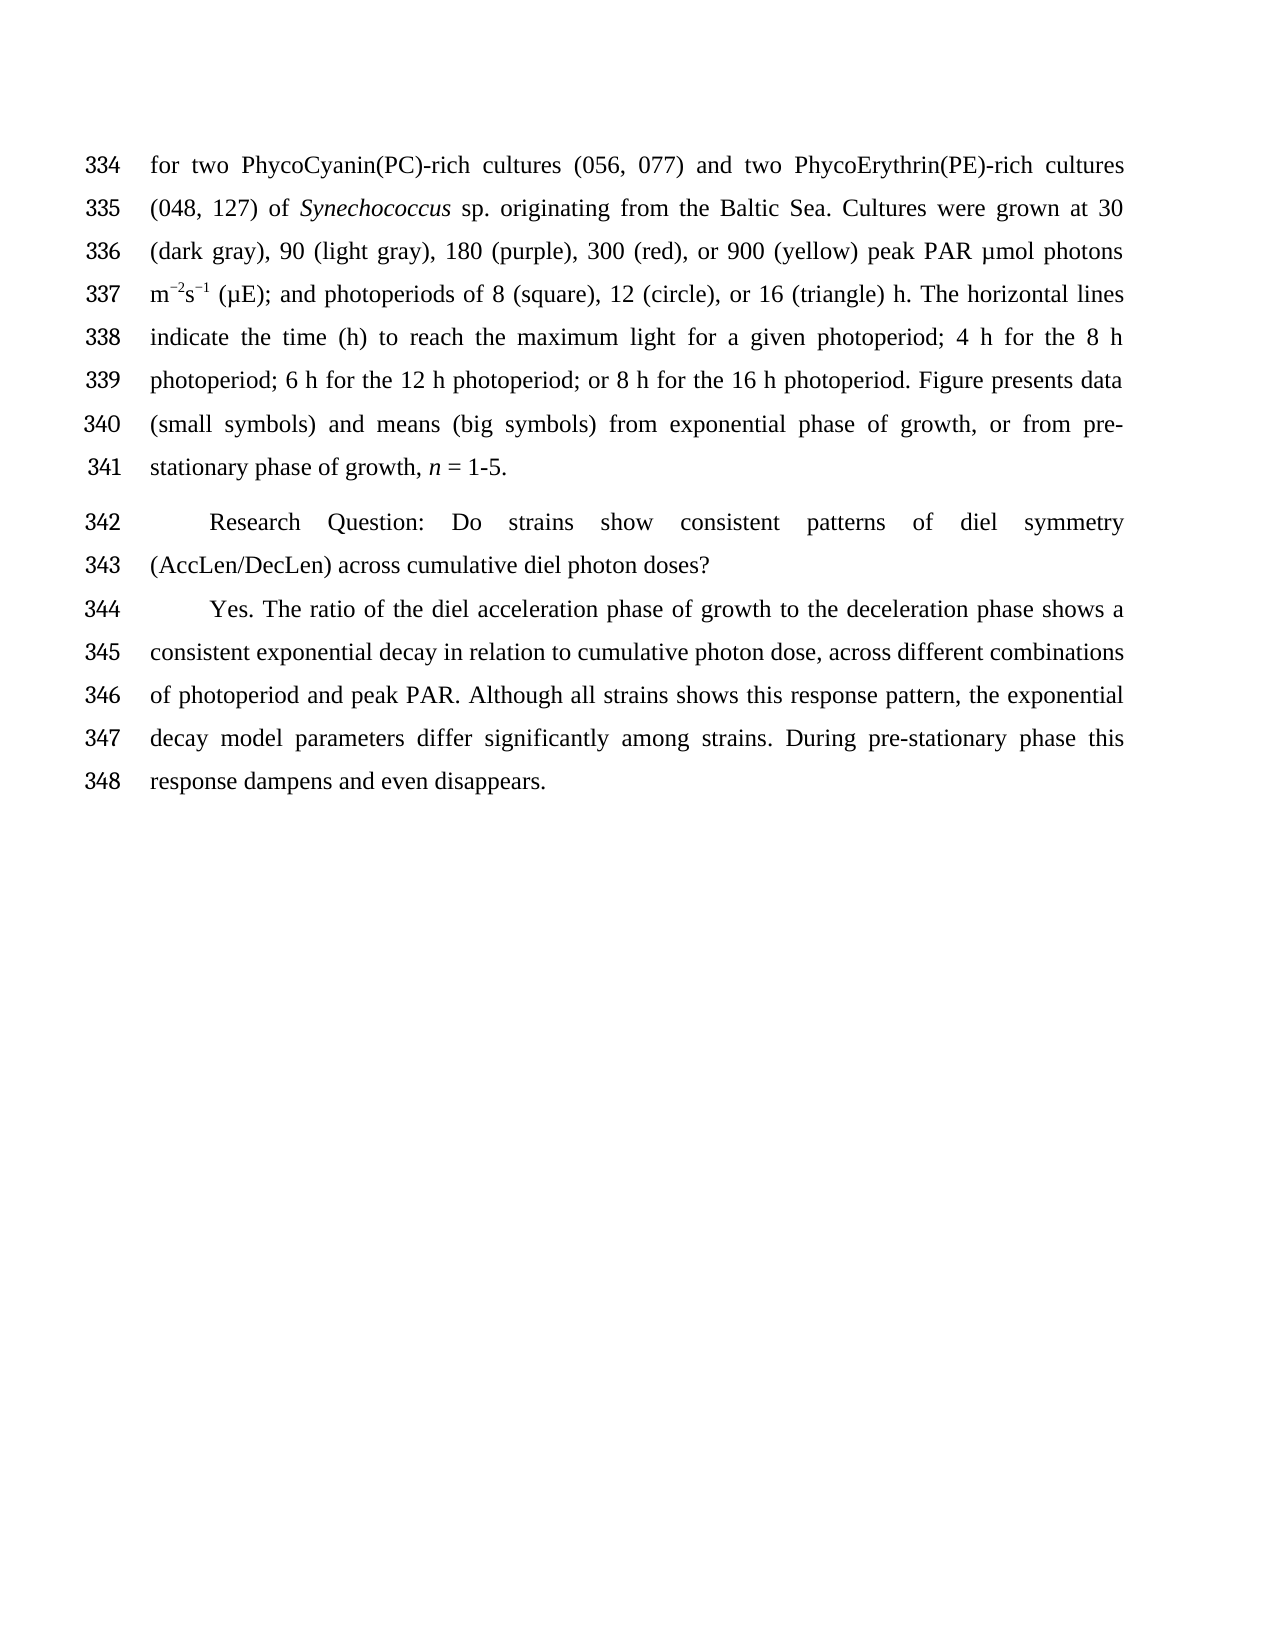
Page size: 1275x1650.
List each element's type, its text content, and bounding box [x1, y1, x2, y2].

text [150, 150, 1125, 481]
text Yes. The ratio of the diel acceleration phase of growth to the deceleration phase shows a consistent exponential decay in relation to cumulative photon dose, across different combinations of photoperiod and peak PAR. Although all strains shows this response pattern, the exponential decay model parameters differ significantly among strains. During pre-stationary phase this response dampens and even disappears. [150, 594, 1125, 795]
text Research Question: Do strains show consistent patterns of diel symmetry (AccLen/DecLen) across cumulative diel photon doses? [150, 507, 1125, 579]
